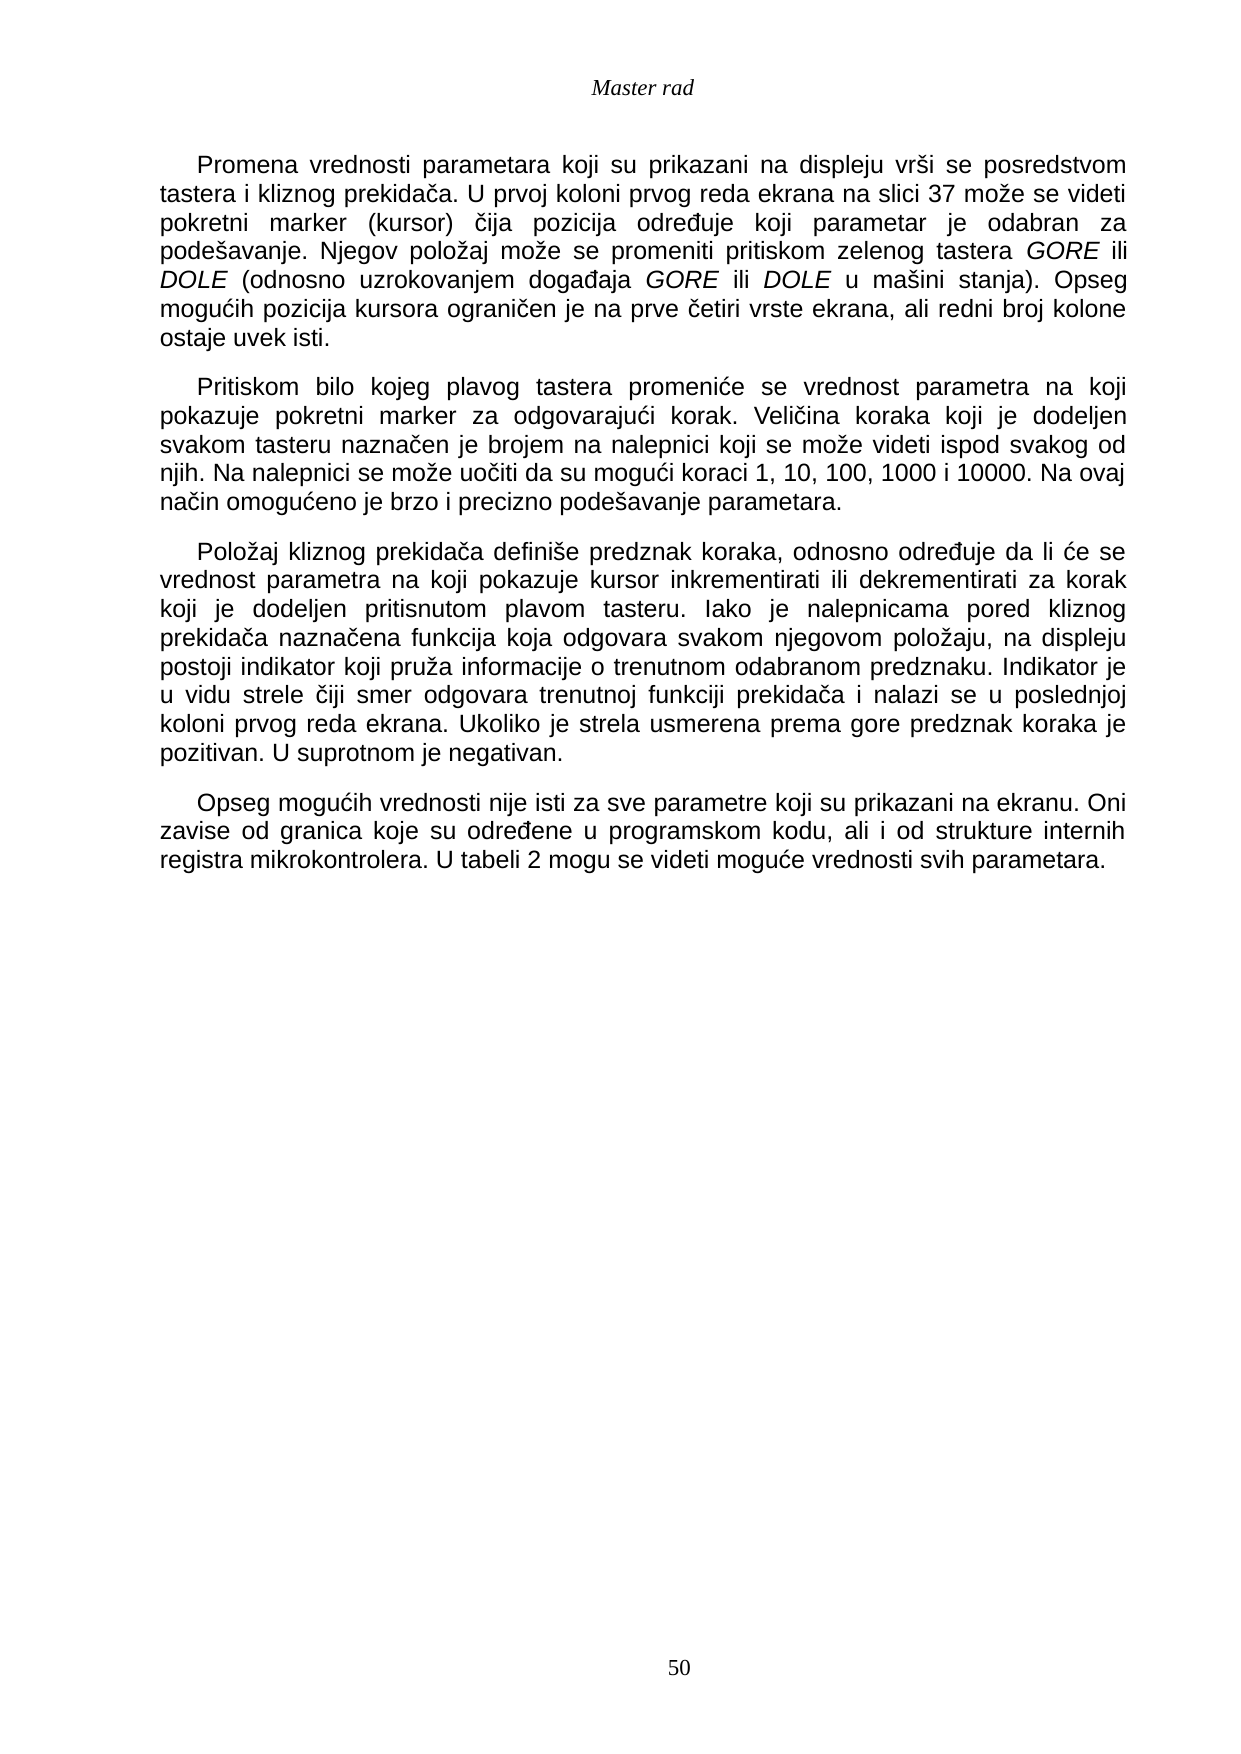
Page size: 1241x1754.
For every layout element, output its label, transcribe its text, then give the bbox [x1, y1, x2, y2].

text Položaj kliznog prekidača definiše predznak koraka, odnosno određuje da li će se vrednost parametra na koji pokazuje kursor inkrementirati ili dekrementirati za korak koji je dodeljen pritisnutom plavom tasteru. Iako je nalepnicama pored kliznog prekidača naznačena funkcija koja odgovara svakom njegovom položaju, na displeju postoji indikator koji pruža informacije o trenutnom odabranom predznaku. Indikator je u vidu strele čiji smer odgovara trenutnoj funkciji prekidača i nalazi se u poslednjoj koloni prvog reda ekrana. Ukoliko je strela usmerena prema gore predznak koraka je pozitivan. U suprotnom je negativan. [159, 537, 1128, 767]
text Pritiskom bilo kojeg plavog tastera promeniće se vrednost parametra na koji pokazuje pokretni marker za odgovarajući korak. Veličina koraka koji je dodeljen svakom tasteru naznačen je brojem na nalepnici koji se može videti ispod svakog od njih. Na nalepnici se može uočiti da su mogući koraci 1, 10, 100, 1000 i 10000. Na ovaj način omogućeno je brzo i precizno podešavanje parametara. [159, 372, 1128, 516]
text Promena vrednosti parametara koji su prikazani na displeju vrši se posredstvom tastera i kliznog prekidača. U prvoj koloni prvog reda ekrana na slici 37 može se videti pokretni marker (kursor) čija pozicija određuje koji parametar je odabran za podešavanje. Njegov položaj može se promeniti pritiskom zelenog tastera GORE ili DOLE (odnosno uzrokovanjem događaja GORE ili DOLE u mašini stanja). Opseg mogućih pozicija kursora ograničen je na prve četiri vrste ekrana, ali redni broj kolone ostaje uvek isti. [159, 150, 1128, 351]
text Opseg mogućih vrednosti nije isti za sve parametre koji su prikazani na ekranu. Oni zavise od granica koje su određene u programskom kodu, ali i od strukture internih registra mikrokontrolera. U tabeli 2 mogu se videti moguće vrednosti svih parametara. [159, 787, 1128, 874]
